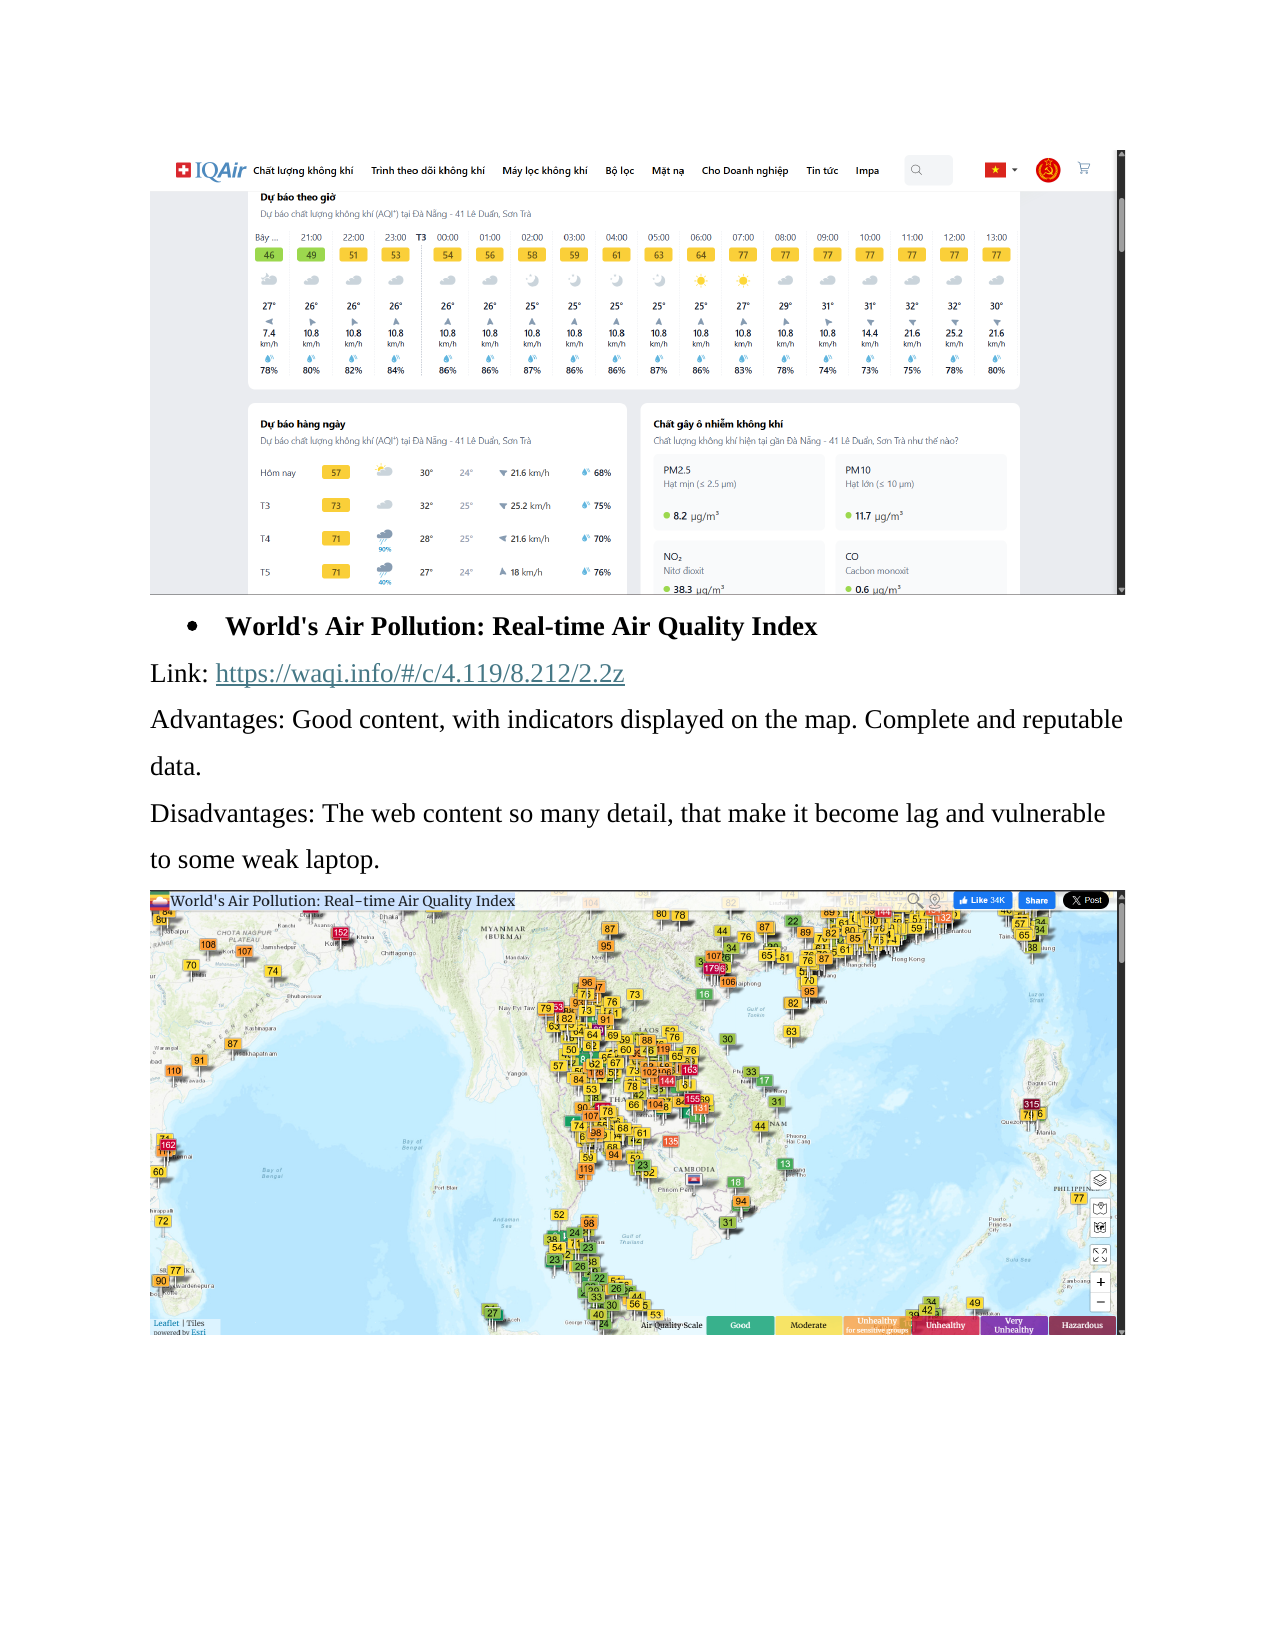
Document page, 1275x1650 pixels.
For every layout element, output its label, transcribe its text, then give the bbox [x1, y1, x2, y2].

text Link: https://waqi.info/#/c/4.119/8.212/2.2z [150, 657, 1125, 688]
picture [150, 150, 1125, 595]
text Advantages: Good content, with indicators displayed on the map. Complete and reputable data. [150, 704, 1125, 781]
picture [150, 890, 1125, 1335]
list World's Air Pollution: Real-time Air Quality Index [187, 610, 1125, 641]
text Disadvantages: The web content so many detail, that make it become lag and vulnerable to some weak laptop. [150, 797, 1125, 875]
